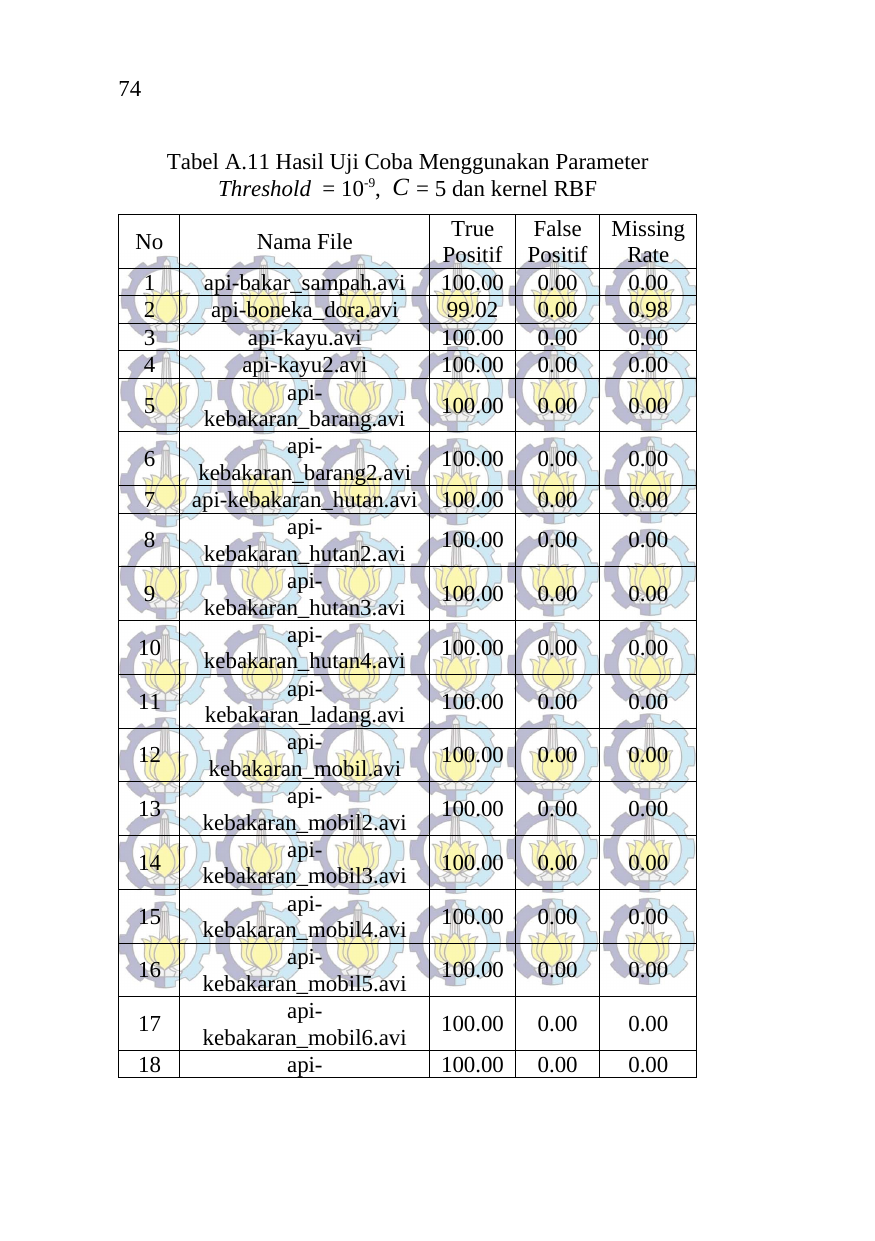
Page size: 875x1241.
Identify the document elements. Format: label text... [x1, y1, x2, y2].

table_cell 100.00 [430, 729, 515, 781]
table_cell 0.00 [516, 944, 599, 996]
table_cell 9 [119, 567, 179, 620]
table_header True Positif [430, 215, 515, 268]
table_cell 0.00 [516, 836, 599, 889]
table_cell 0.00 [600, 269, 696, 295]
table_cell 0.00 [516, 567, 599, 620]
table_cell 0.98 [600, 296, 696, 323]
table_cell 100.00 [430, 514, 515, 566]
table_cell 18 [119, 1051, 179, 1077]
table_cell 17 [119, 997, 179, 1050]
table_cell 100.00 [430, 997, 515, 1050]
table_cell 100.00 [430, 621, 515, 674]
table_cell 100.00 [430, 944, 515, 996]
table_cell api-kebakaran_barang2.avi [180, 432, 429, 485]
table_cell 0.00 [600, 675, 696, 727]
table_cell api-kebakaran_hutan2.avi [180, 514, 429, 566]
table_cell 0.00 [516, 890, 599, 942]
table_cell 13 [119, 782, 179, 835]
table_cell 0.00 [600, 1051, 696, 1077]
table_cell 14 [119, 836, 179, 889]
table_cell 100.00 [430, 351, 515, 377]
table_cell 100.00 [430, 567, 515, 620]
table_cell 100.00 [430, 269, 515, 295]
table_cell 0.00 [600, 432, 696, 485]
table_cell 2 [119, 296, 179, 323]
table_cell 100.00 [430, 675, 515, 727]
table_cell api-kebakaran_mobil5.avi [180, 944, 429, 996]
table_cell 0.00 [516, 269, 599, 295]
table_cell 0.00 [600, 944, 696, 996]
table_cell api-bakar_sampah.avi [180, 269, 429, 295]
table_cell 0.00 [600, 890, 696, 942]
table_cell api-kebakaran_mobil.avi [180, 729, 429, 781]
table_cell 0.00 [516, 379, 599, 431]
table_cell 0.00 [600, 567, 696, 620]
table_cell 0.00 [516, 324, 599, 350]
table_cell api-kebakaran_hutan.avi [180, 486, 429, 512]
table_cell 6 [119, 432, 179, 485]
table_cell 0.00 [516, 432, 599, 485]
table_header Nama File [180, 215, 429, 268]
table_cell 0.00 [516, 782, 599, 835]
table_cell 0.00 [600, 621, 696, 674]
table_cell 1 [119, 269, 179, 295]
table_cell 0.00 [516, 729, 599, 781]
table_cell 11 [119, 675, 179, 727]
table_cell 100.00 [430, 486, 515, 512]
table_cell api-kayu2.avi [180, 351, 429, 377]
table_header No [119, 215, 179, 268]
table_cell api-kebakaran_ladang.avi [180, 675, 429, 727]
table_cell 4 [119, 351, 179, 377]
table_cell 100.00 [430, 324, 515, 350]
table_cell 0.00 [600, 836, 696, 889]
table_cell 0.00 [516, 296, 599, 323]
table_cell 100.00 [430, 782, 515, 835]
table_cell api-kebakaran_mobil2.avi [180, 782, 429, 835]
table_cell 0.00 [516, 675, 599, 727]
table_cell 0.00 [516, 1051, 599, 1077]
table_cell 0.00 [516, 621, 599, 674]
table_cell api-kebakaran_barang.avi [180, 379, 429, 431]
table_cell api-kebakaran_hutan4.avi [180, 621, 429, 674]
table_cell api-boneka_dora.avi [180, 296, 429, 323]
table_cell 15 [119, 890, 179, 942]
table_cell 100.00 [430, 836, 515, 889]
table_cell 0.00 [600, 782, 696, 835]
table_cell 0.00 [600, 324, 696, 350]
table_cell 7 [119, 486, 179, 512]
table_cell api-kebakaran_mobil4.avi [180, 890, 429, 942]
table_cell 99.02 [430, 296, 515, 323]
table_cell api-kayu.avi [180, 324, 429, 350]
table_cell 5 [119, 379, 179, 431]
table_cell 0.00 [516, 514, 599, 566]
table_cell 16 [119, 944, 179, 996]
table_cell 0.00 [516, 997, 599, 1050]
table_header Missing Rate [600, 215, 696, 268]
table_cell api-kebakaran_rumah.avi [180, 1051, 429, 1077]
table_header False Positif [516, 215, 599, 268]
table_cell 0.00 [600, 351, 696, 377]
table_cell 100.00 [430, 432, 515, 485]
table_cell 10 [119, 621, 179, 674]
table_cell 0.00 [600, 729, 696, 781]
table_cell api-kebakaran_mobil6.avi [180, 997, 429, 1050]
table_cell api-kebakaran_mobil3.avi [180, 836, 429, 889]
table_cell 0.00 [516, 351, 599, 377]
table_cell 12 [119, 729, 179, 781]
table_cell 100.00 [430, 890, 515, 942]
table_cell 3 [119, 324, 179, 350]
table_cell 100.00 [430, 379, 515, 431]
table_cell 100.00 [430, 1051, 515, 1077]
table_cell 0.00 [600, 997, 696, 1050]
table_cell api-kebakaran_hutan3.avi [180, 567, 429, 620]
table_cell 0.00 [600, 379, 696, 431]
table_cell 0.00 [600, 486, 696, 512]
table_cell 8 [119, 514, 179, 566]
table_cell 0.00 [600, 514, 696, 566]
table_cell 0.00 [516, 486, 599, 512]
